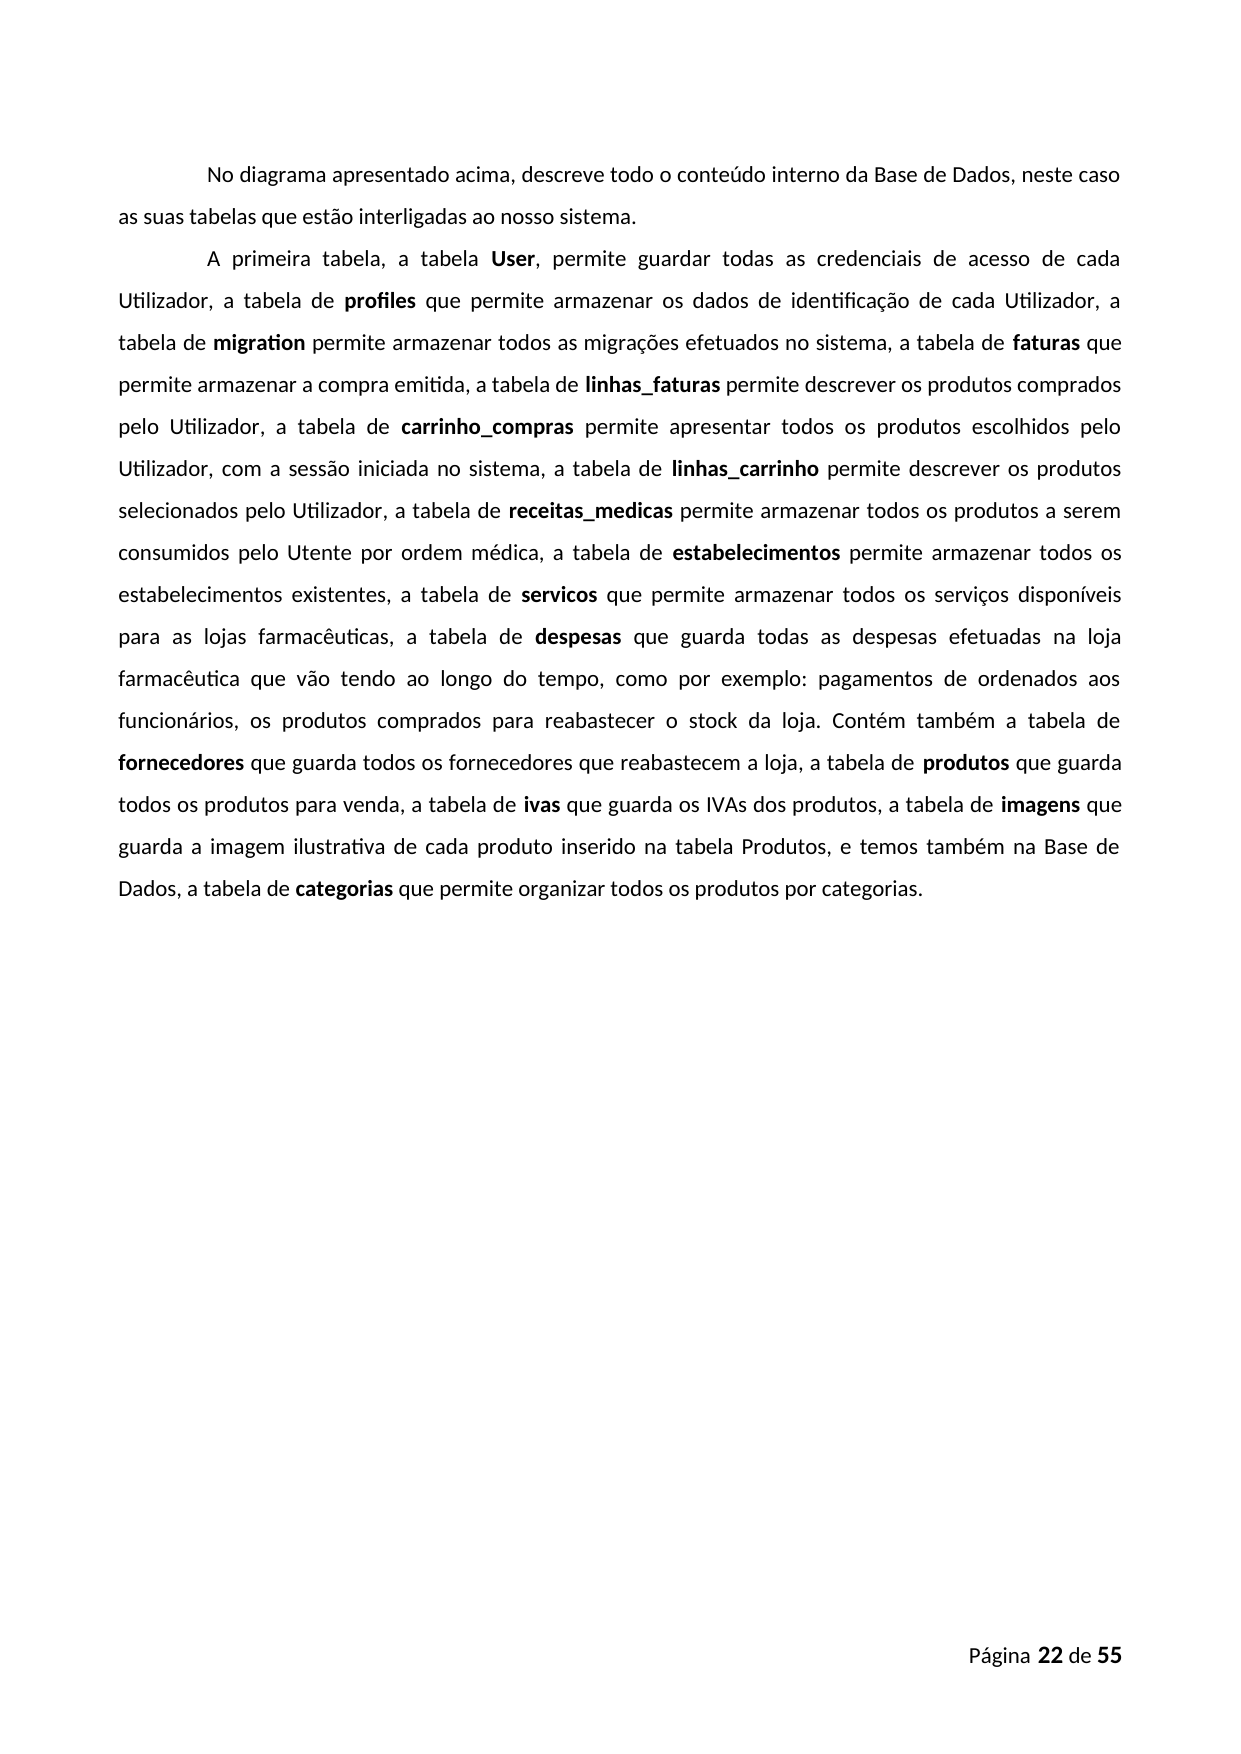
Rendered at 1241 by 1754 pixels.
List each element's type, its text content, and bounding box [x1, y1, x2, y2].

text A primeira tabela, a tabela User, permite guardar todas as credenciais de acesso de cada Utilizador, a tabela de profiles que permite armazenar os dados de identificação de cada Utilizador, a tabela de migration permite armazenar todos as migrações efetuados no sistema, a tabela de faturas que permite armazenar a compra emitida, a tabela de linhas_faturas permite descrever os produtos comprados pelo Utilizador, a tabela de carrinho_compras permite apresentar todos os produtos escolhidos pelo Utilizador, com a sessão iniciada no sistema, a tabela de linhas_carrinho permite descrever os produtos selecionados pelo Utilizador, a tabela de receitas_medicas permite armazenar todos os produtos a serem consumidos pelo Utente por ordem médica, a tabela de estabelecimentos permite armazenar todos os estabelecimentos existentes, a tabela de servicos que permite armazenar todos os serviços disponíveis para as lojas farmacêuticas, a tabela de despesas que guarda todas as despesas efetuadas na loja farmacêutica que vão tendo ao longo do tempo, como por exemplo: pagamentos de ordenados aos funcionários, os produtos comprados para reabastecer o stock da loja. Contém também a tabela de fornecedores que guarda todos os fornecedores que reabastecem a loja, a tabela de produtos que guarda todos os produtos para venda, a tabela de ivas que guarda os IVAs dos produtos, a tabela de imagens que guarda a imagem ilustrativa de cada produto inserido na tabela Produtos, e temos também na Base de Dados, a tabela de categorias que permite organizar todos os produtos por categorias. [118, 244, 1122, 902]
text No diagrama apresentado acima, descreve todo o conteúdo interno da Base de Dados, neste caso as suas tabelas que estão interligadas ao nosso sistema. [118, 160, 1122, 230]
